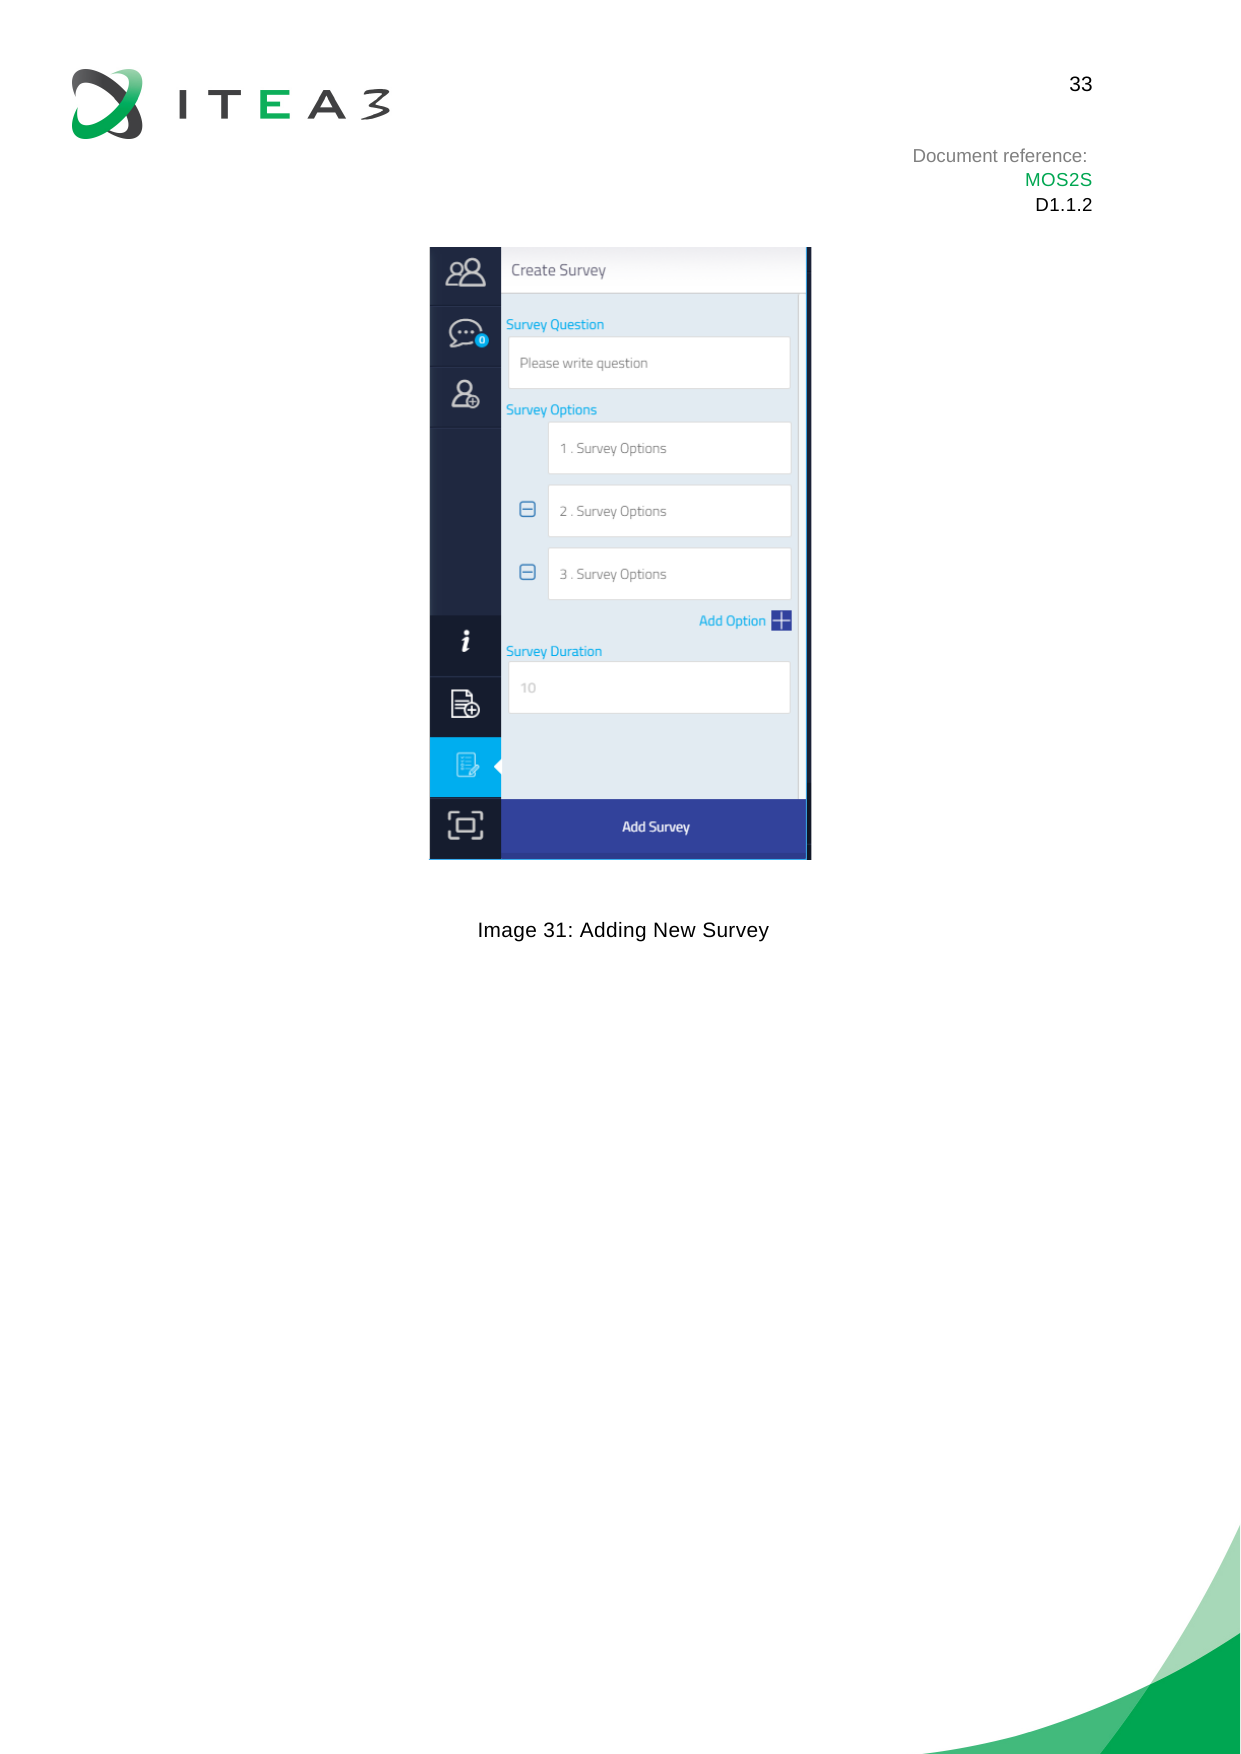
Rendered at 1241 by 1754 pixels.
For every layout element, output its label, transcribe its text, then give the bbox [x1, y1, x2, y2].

picture [0, 0, 442, 198]
picture [428, 247, 812, 860]
text Image 31: Adding New Survey [148, 918, 1092, 942]
picture [814, 1488, 1241, 1754]
